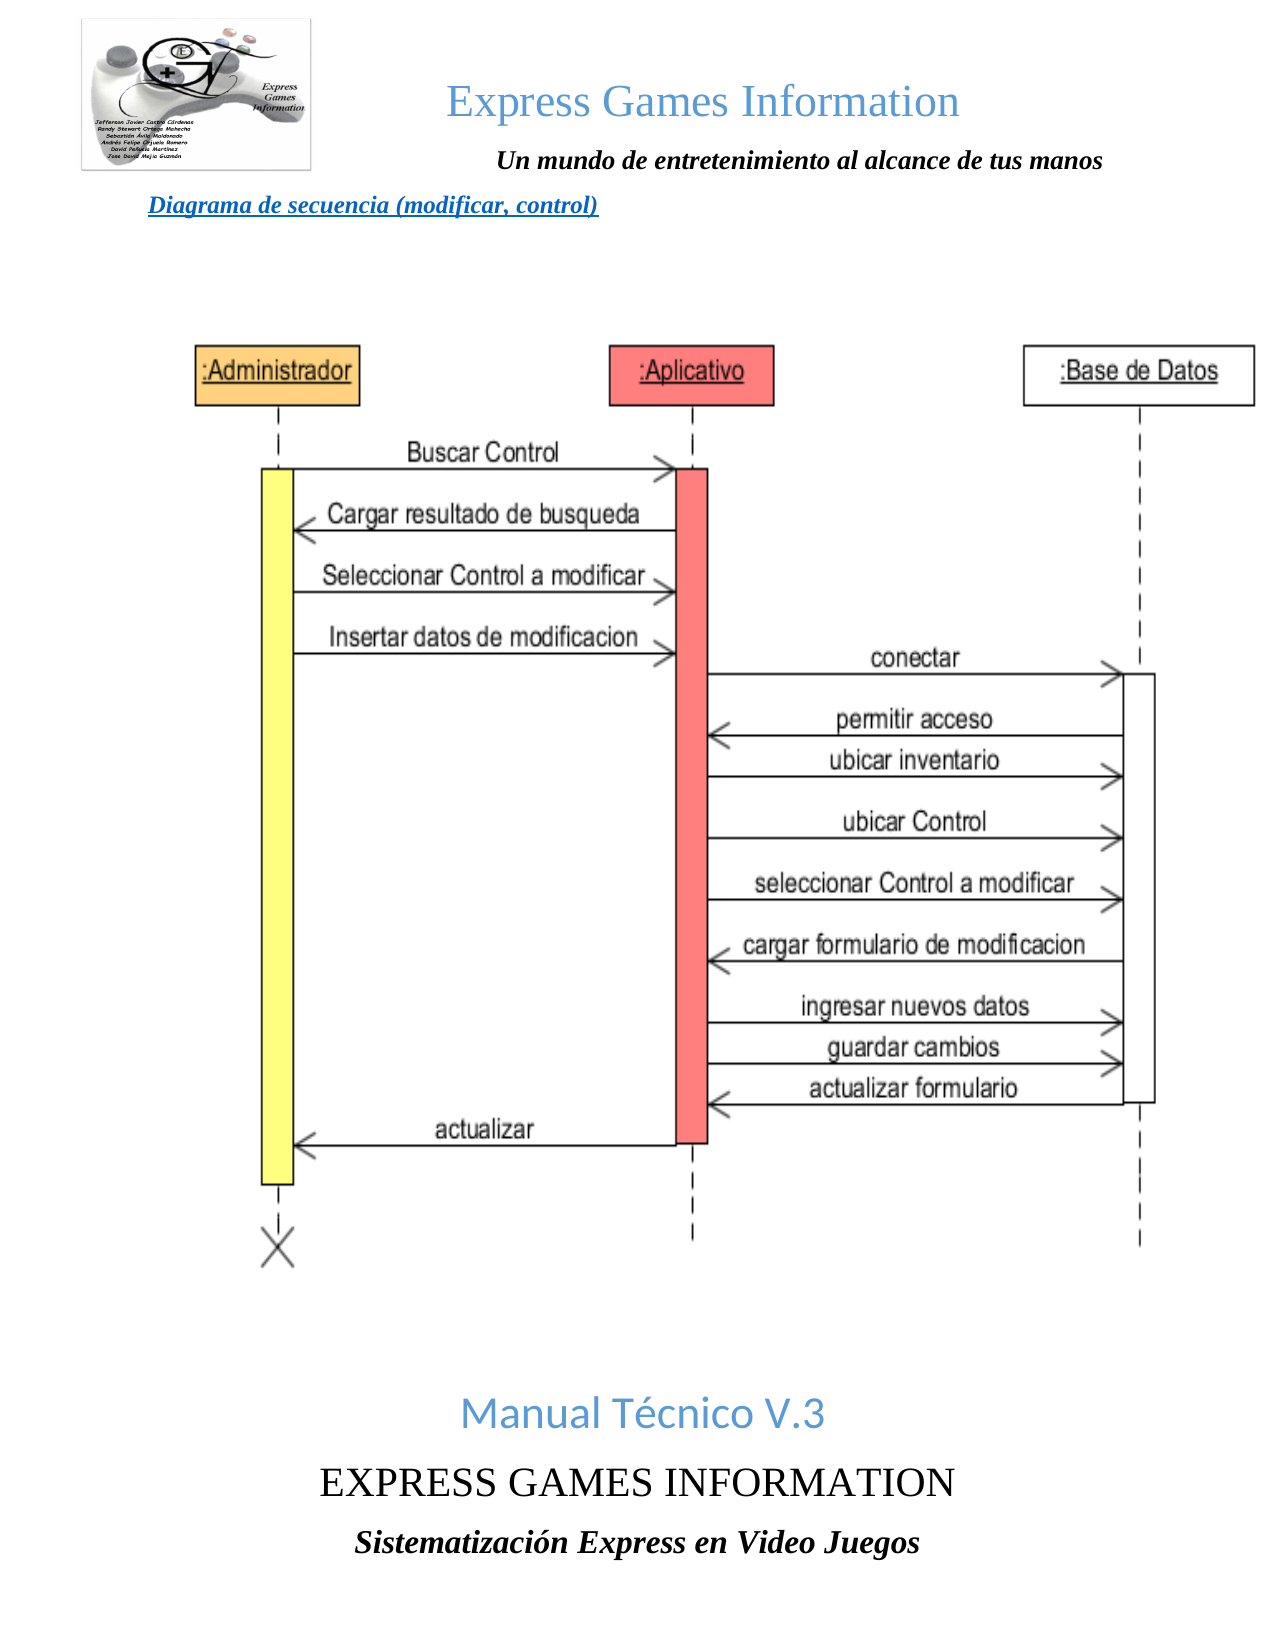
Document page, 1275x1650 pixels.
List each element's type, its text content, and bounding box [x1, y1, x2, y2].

subtitle Diagrama de secuencia (modificar, control) [148, 190, 1127, 219]
picture [75, 15, 316, 174]
picture [147, 247, 1267, 1301]
